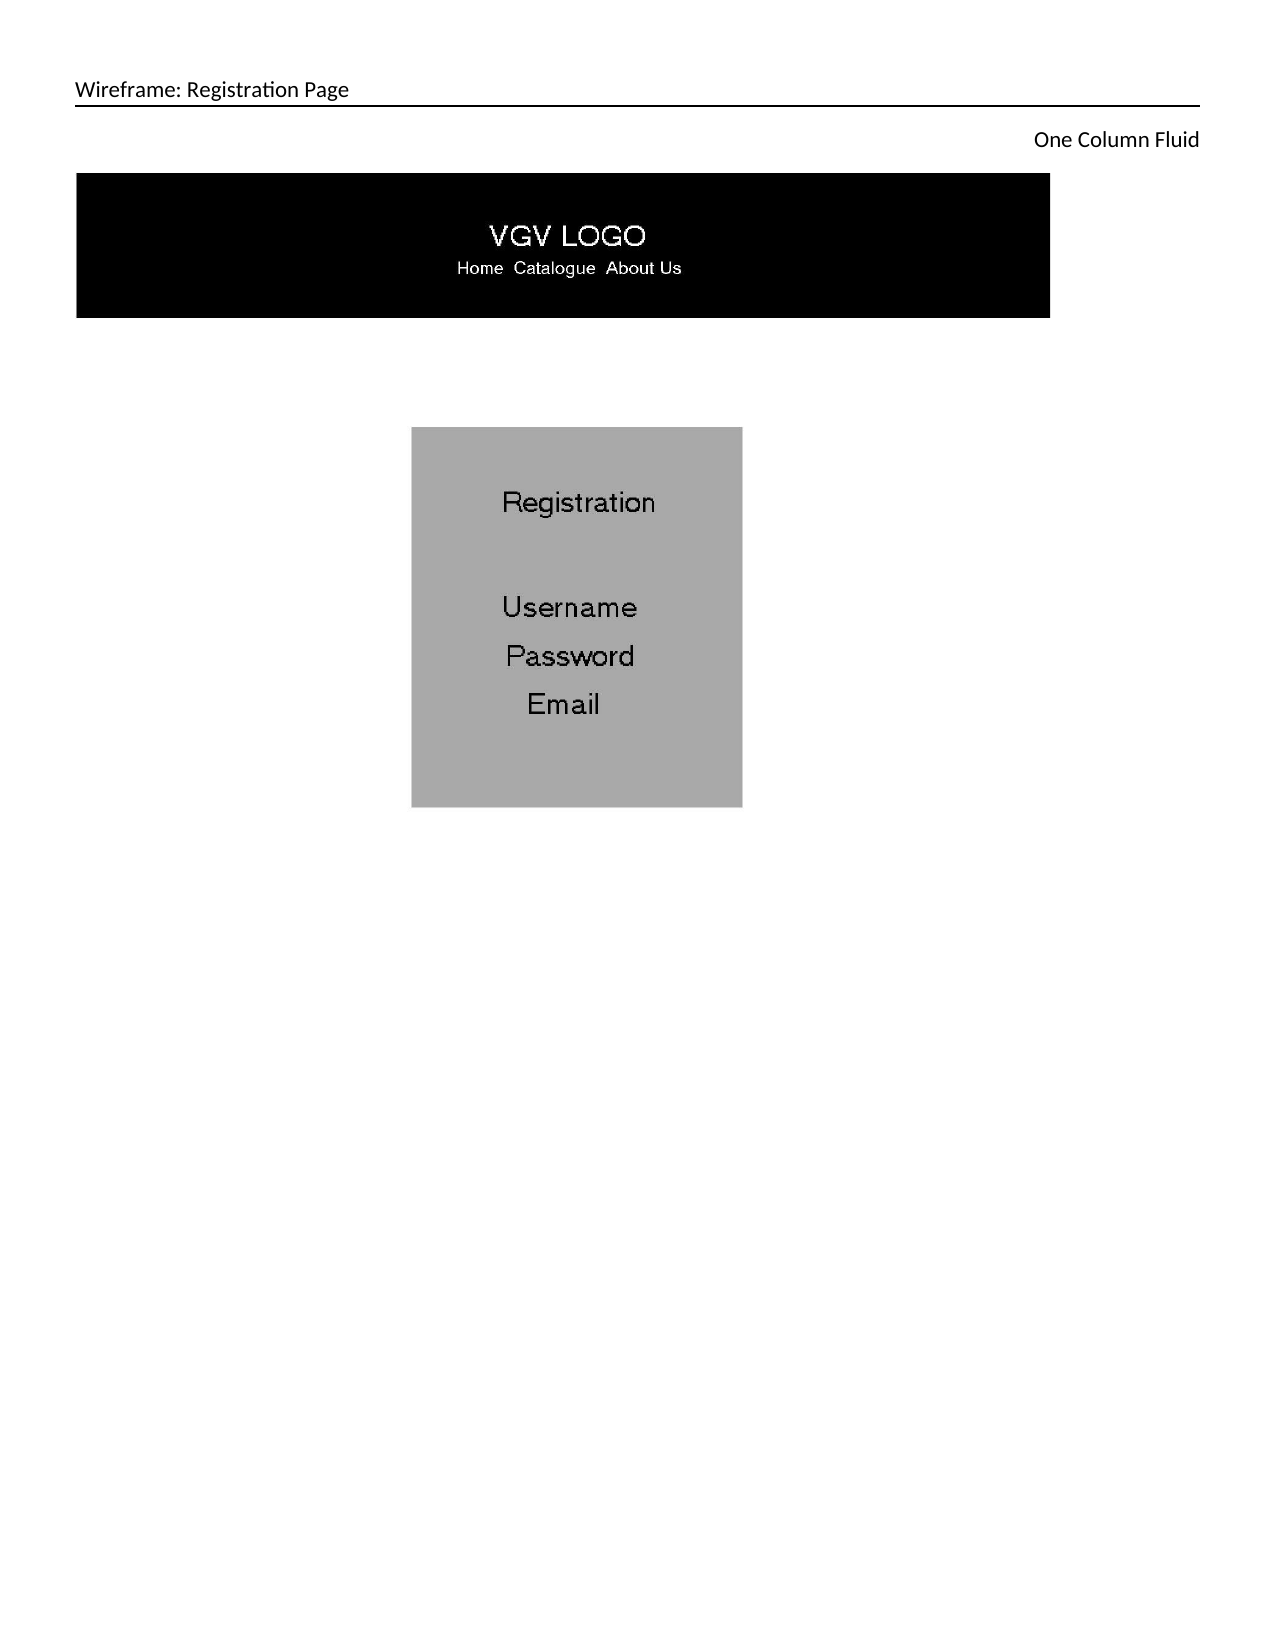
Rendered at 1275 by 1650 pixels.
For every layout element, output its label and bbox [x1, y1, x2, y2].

picture [75, 172, 1050, 904]
